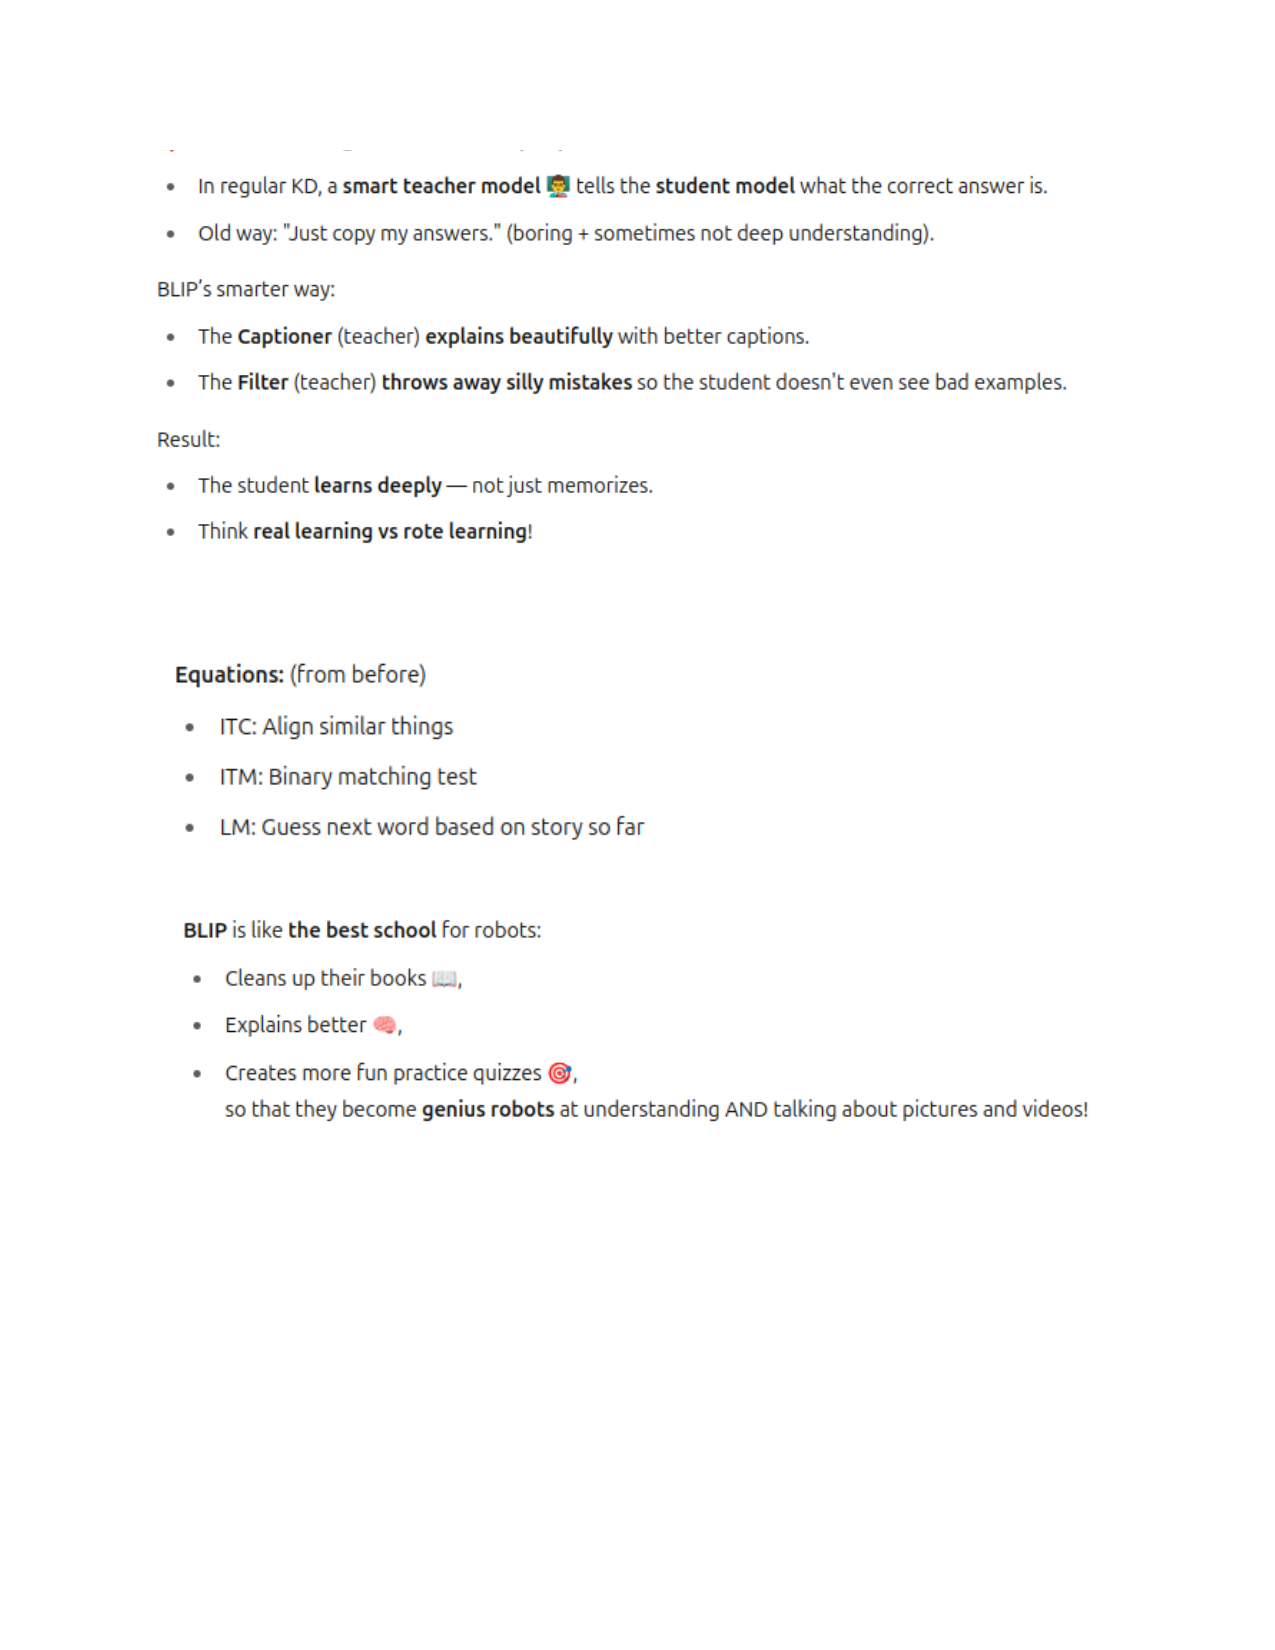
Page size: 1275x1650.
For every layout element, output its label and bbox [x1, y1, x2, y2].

picture [150, 631, 700, 876]
picture [150, 150, 1125, 556]
picture [150, 900, 1125, 1146]
